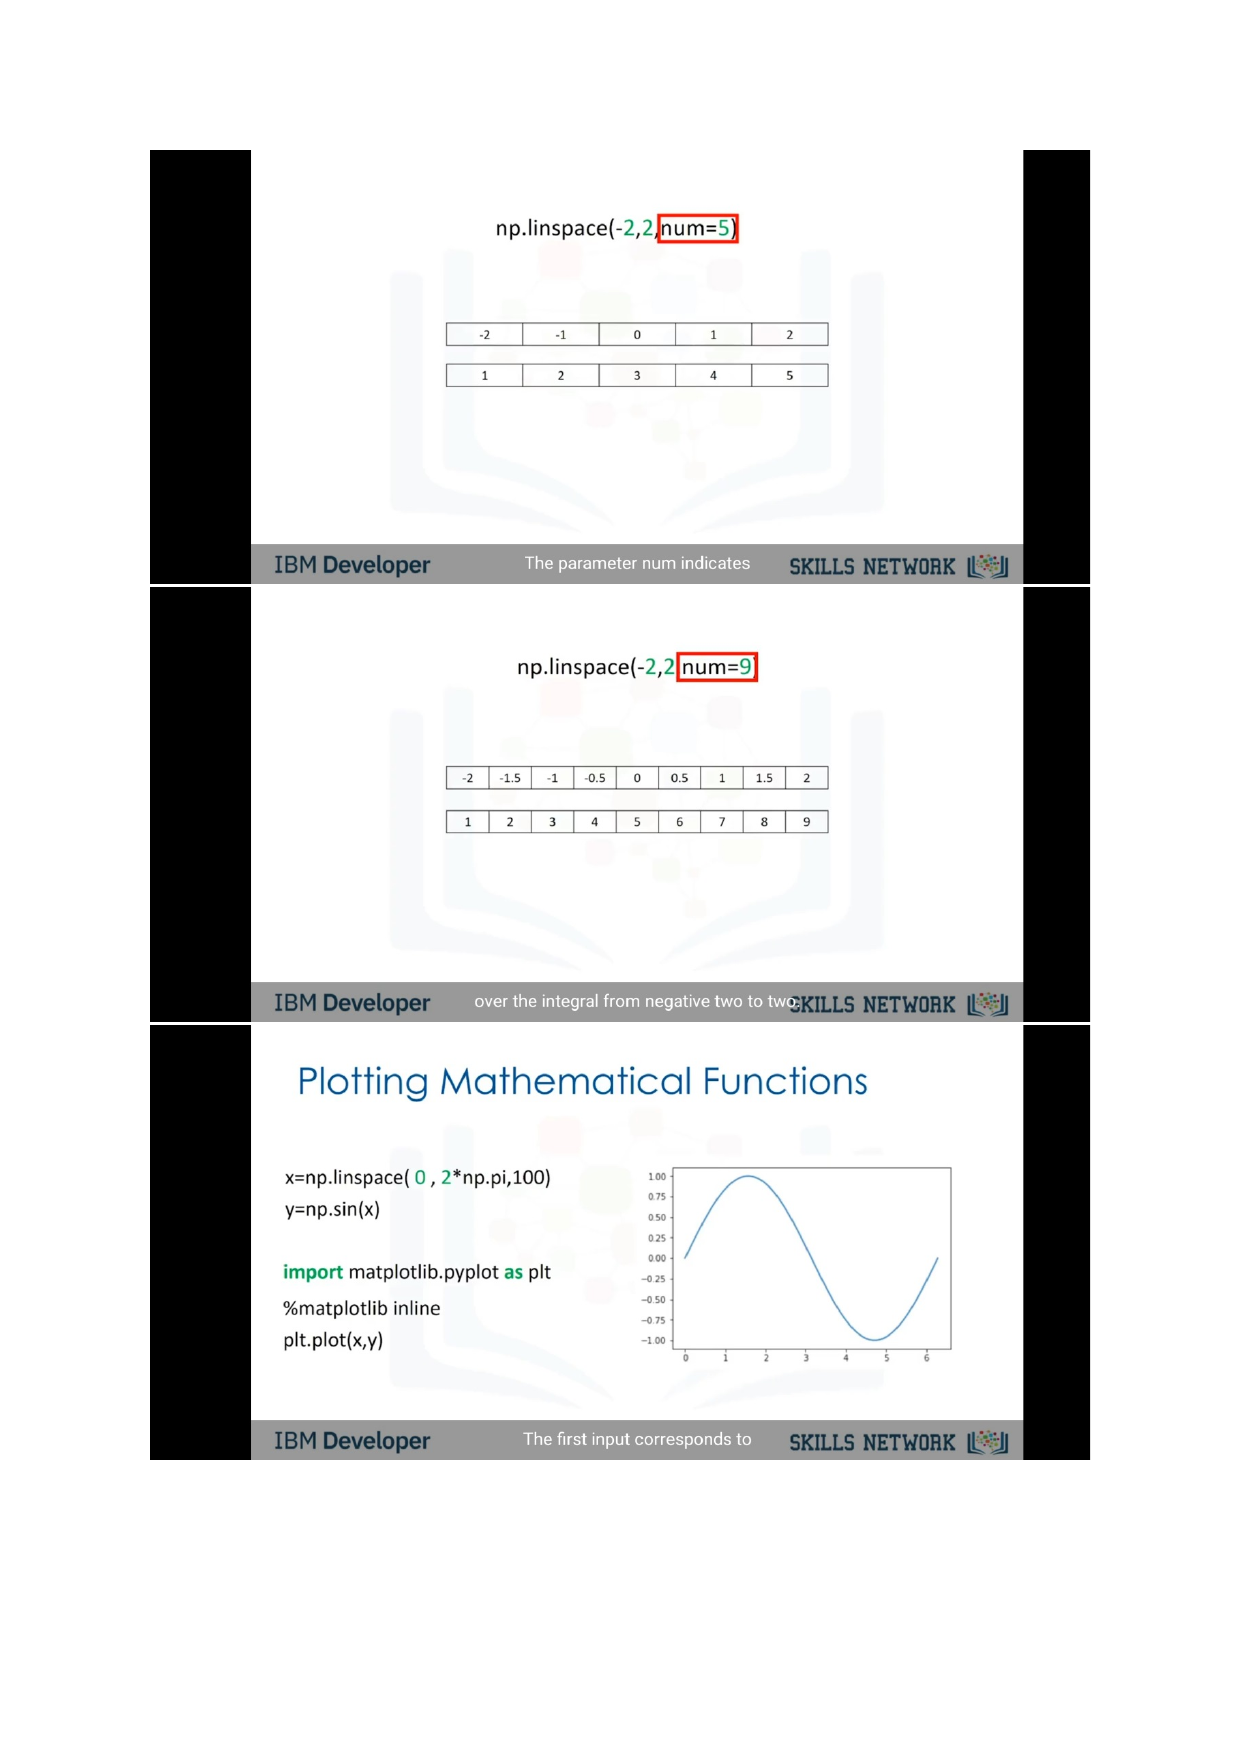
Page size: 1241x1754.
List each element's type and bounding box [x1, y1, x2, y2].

picture [150, 150, 1091, 584]
picture [150, 1025, 1091, 1460]
picture [150, 587, 1091, 1022]
